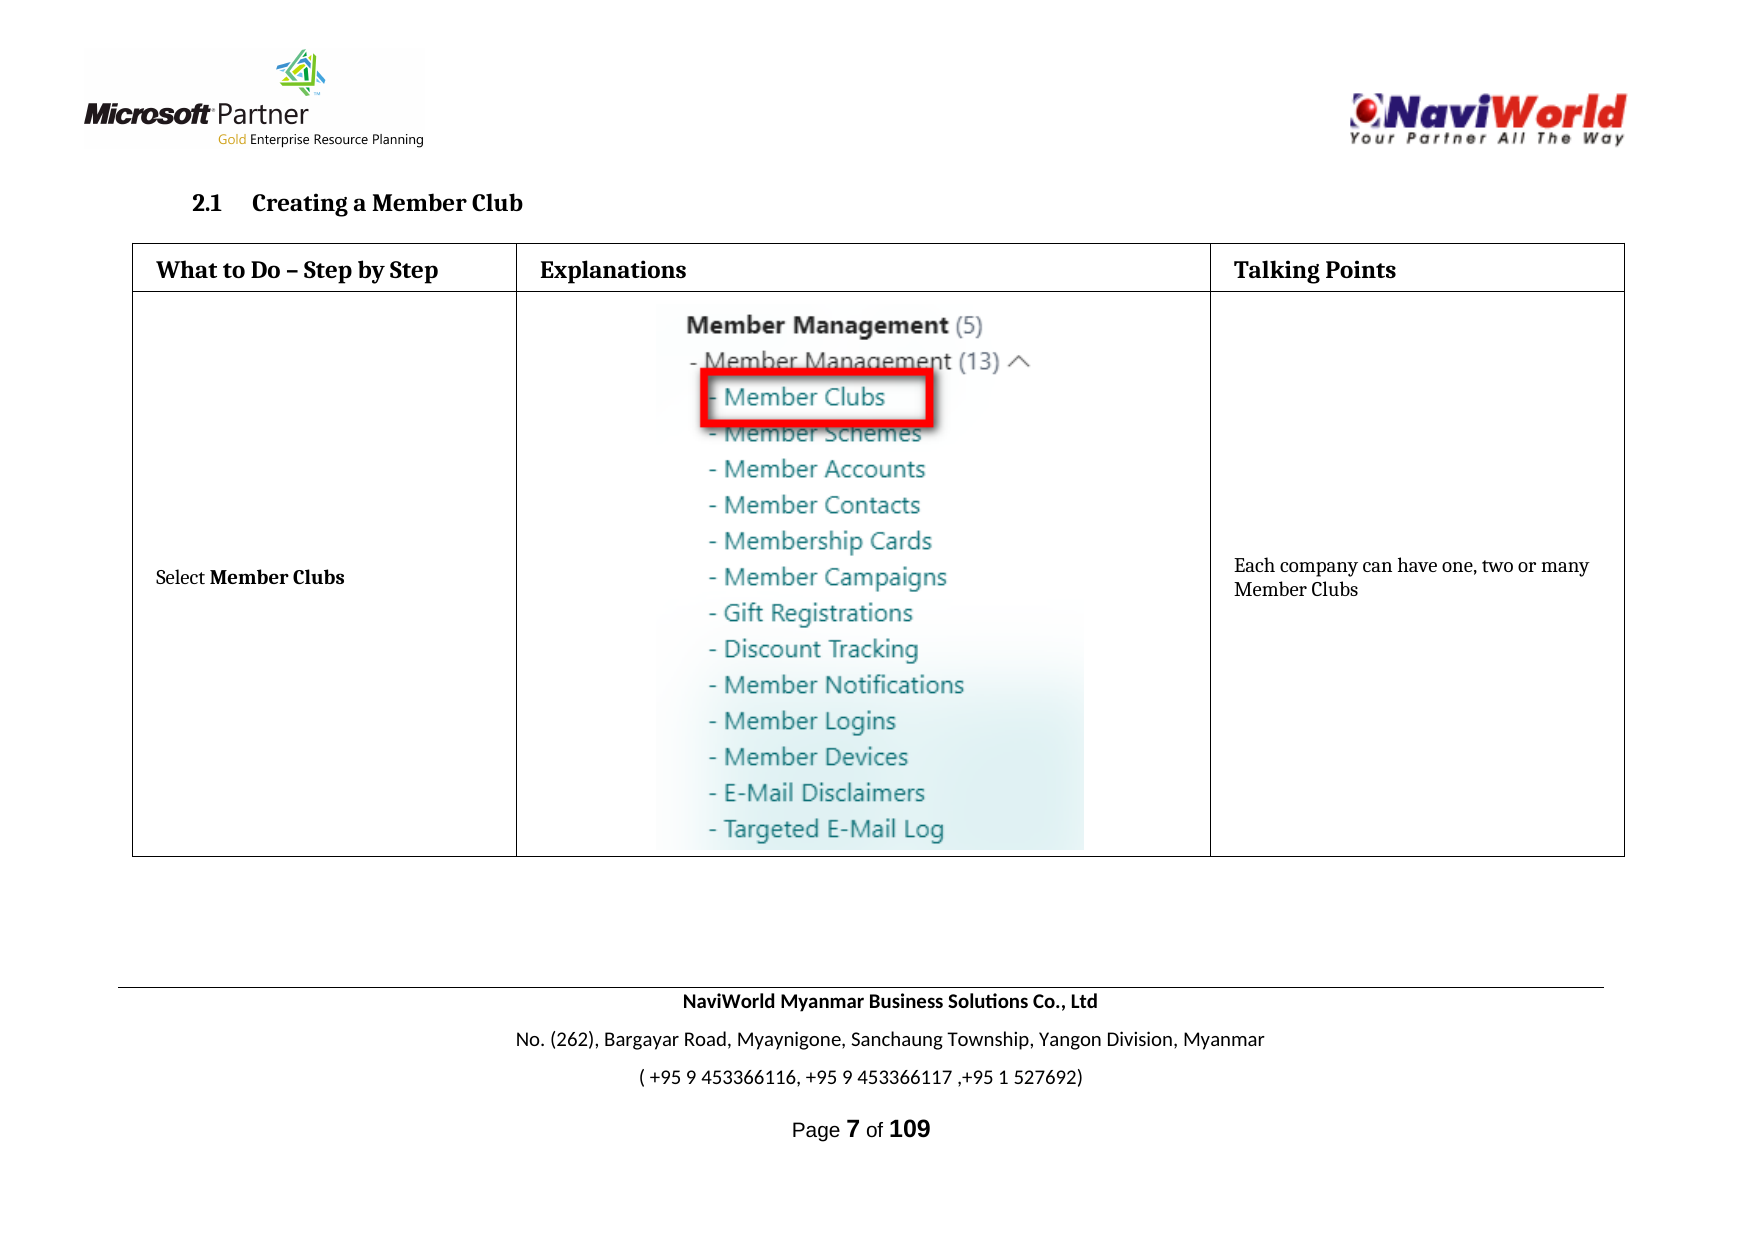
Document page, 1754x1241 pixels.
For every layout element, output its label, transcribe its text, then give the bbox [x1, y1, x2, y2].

picture [655, 304, 1084, 850]
table_cell [517, 292, 1210, 856]
picture [1350, 92, 1628, 149]
subtitle Creating a Member Club [192, 189, 1604, 218]
table_cell Each company can have one, two or many Member Clubs [1211, 292, 1624, 856]
table_header Explanations [517, 244, 1210, 291]
table_cell Select Member Clubs [133, 292, 516, 856]
table_header What to Do – Step by Step [133, 244, 516, 291]
picture [83, 48, 425, 149]
table_header Talking Points [1211, 244, 1624, 291]
